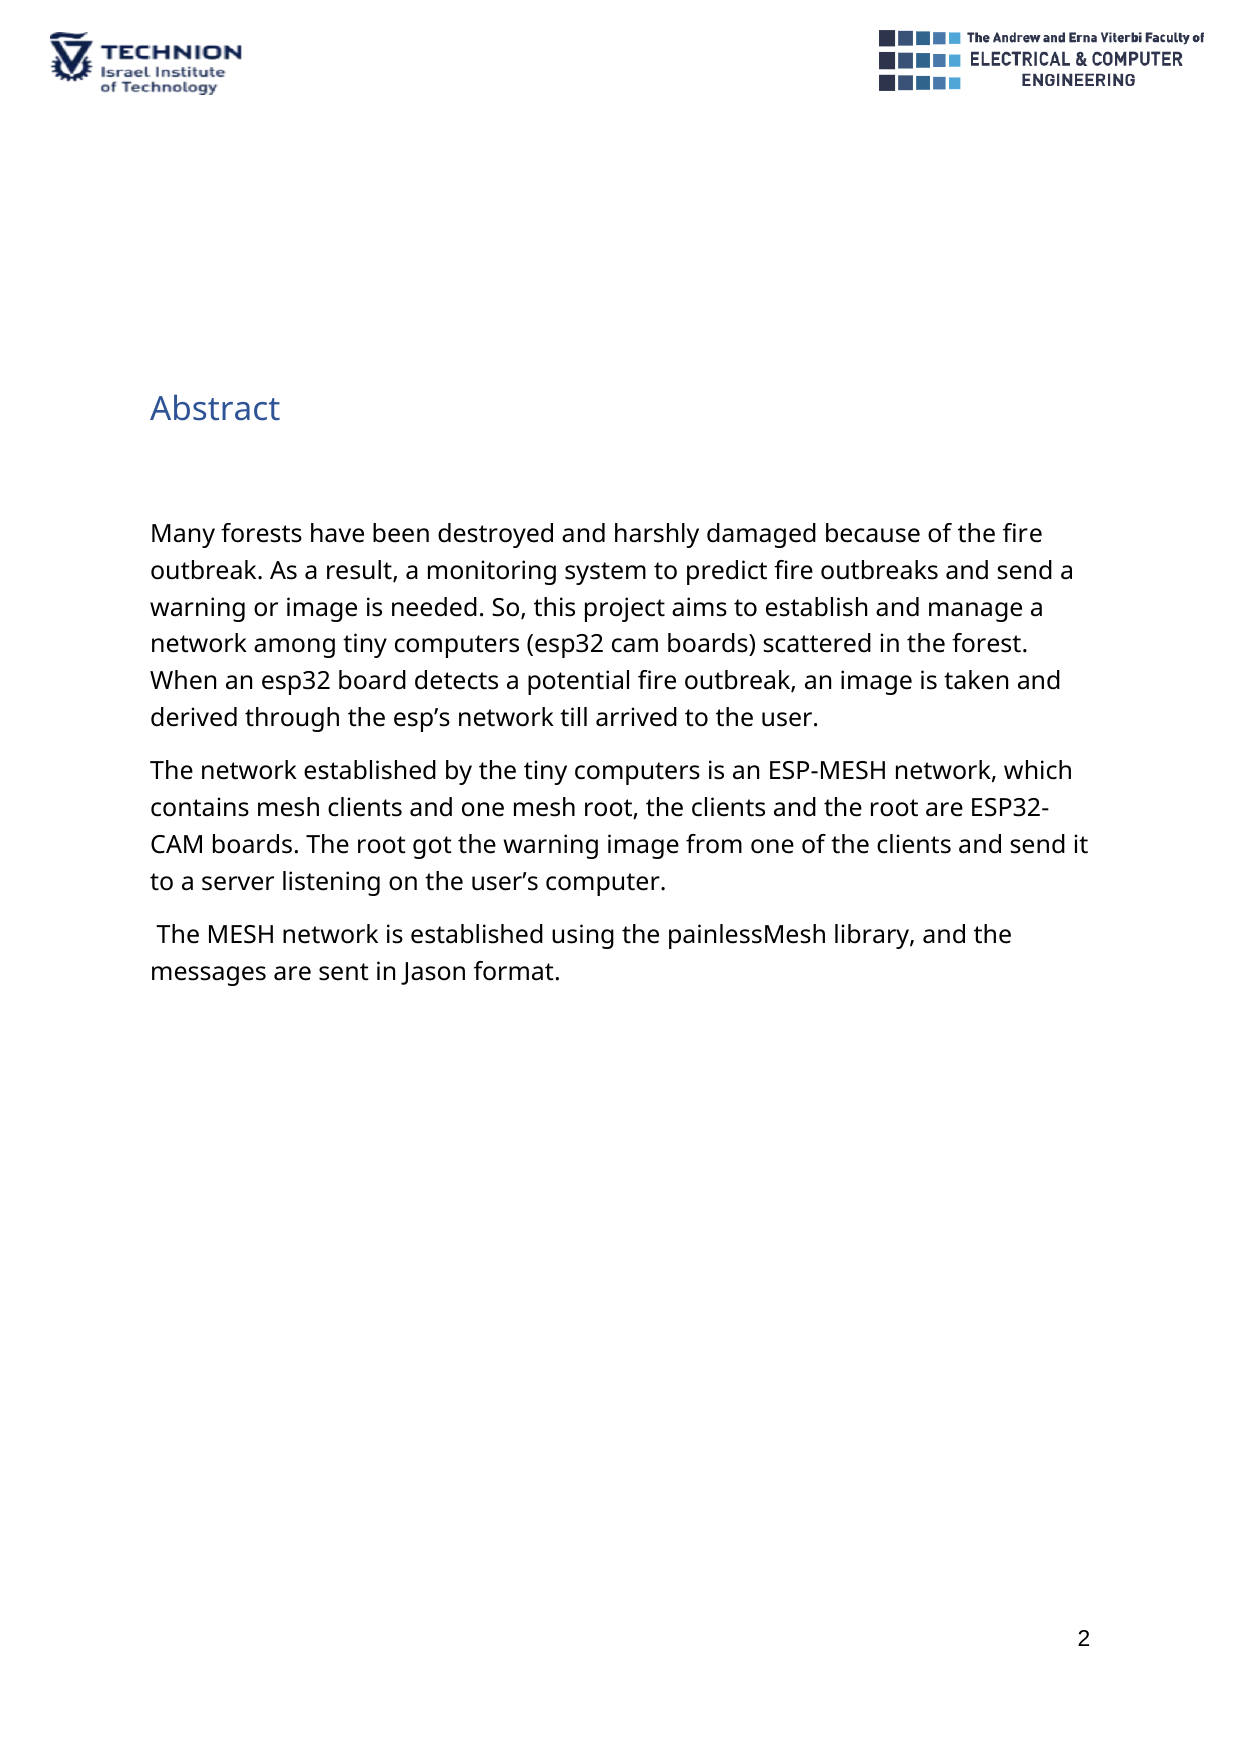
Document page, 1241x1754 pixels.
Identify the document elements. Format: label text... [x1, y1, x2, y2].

text Abstract [150, 384, 1090, 430]
text The MESH network is established using the painlessMesh library, and the messages are sent in Jason format. [150, 917, 1090, 987]
text The network established by the tiny computers is an ESP-MESH network, which contains mesh clients and one mesh root, the clients and the root are ESP32-CAM boards. The root got the warning image from one of the clients and send it to a server listening on the user’s computer. [150, 753, 1090, 897]
picture [27, 13, 268, 113]
text Many forests have been destroyed and harshly damaged because of the fire outbreak. As a result, a monitoring system to predict fire outbreaks and send a warning or image is needed. So, this project aims to establish and manage a network among tiny computers (esp32 cam boards) scattered in the forest. When an esp32 board detects a potential fire outbreak, an image is taken and derived through the esp’s network till arrived to the user. [150, 516, 1090, 733]
picture [866, 17, 1222, 101]
